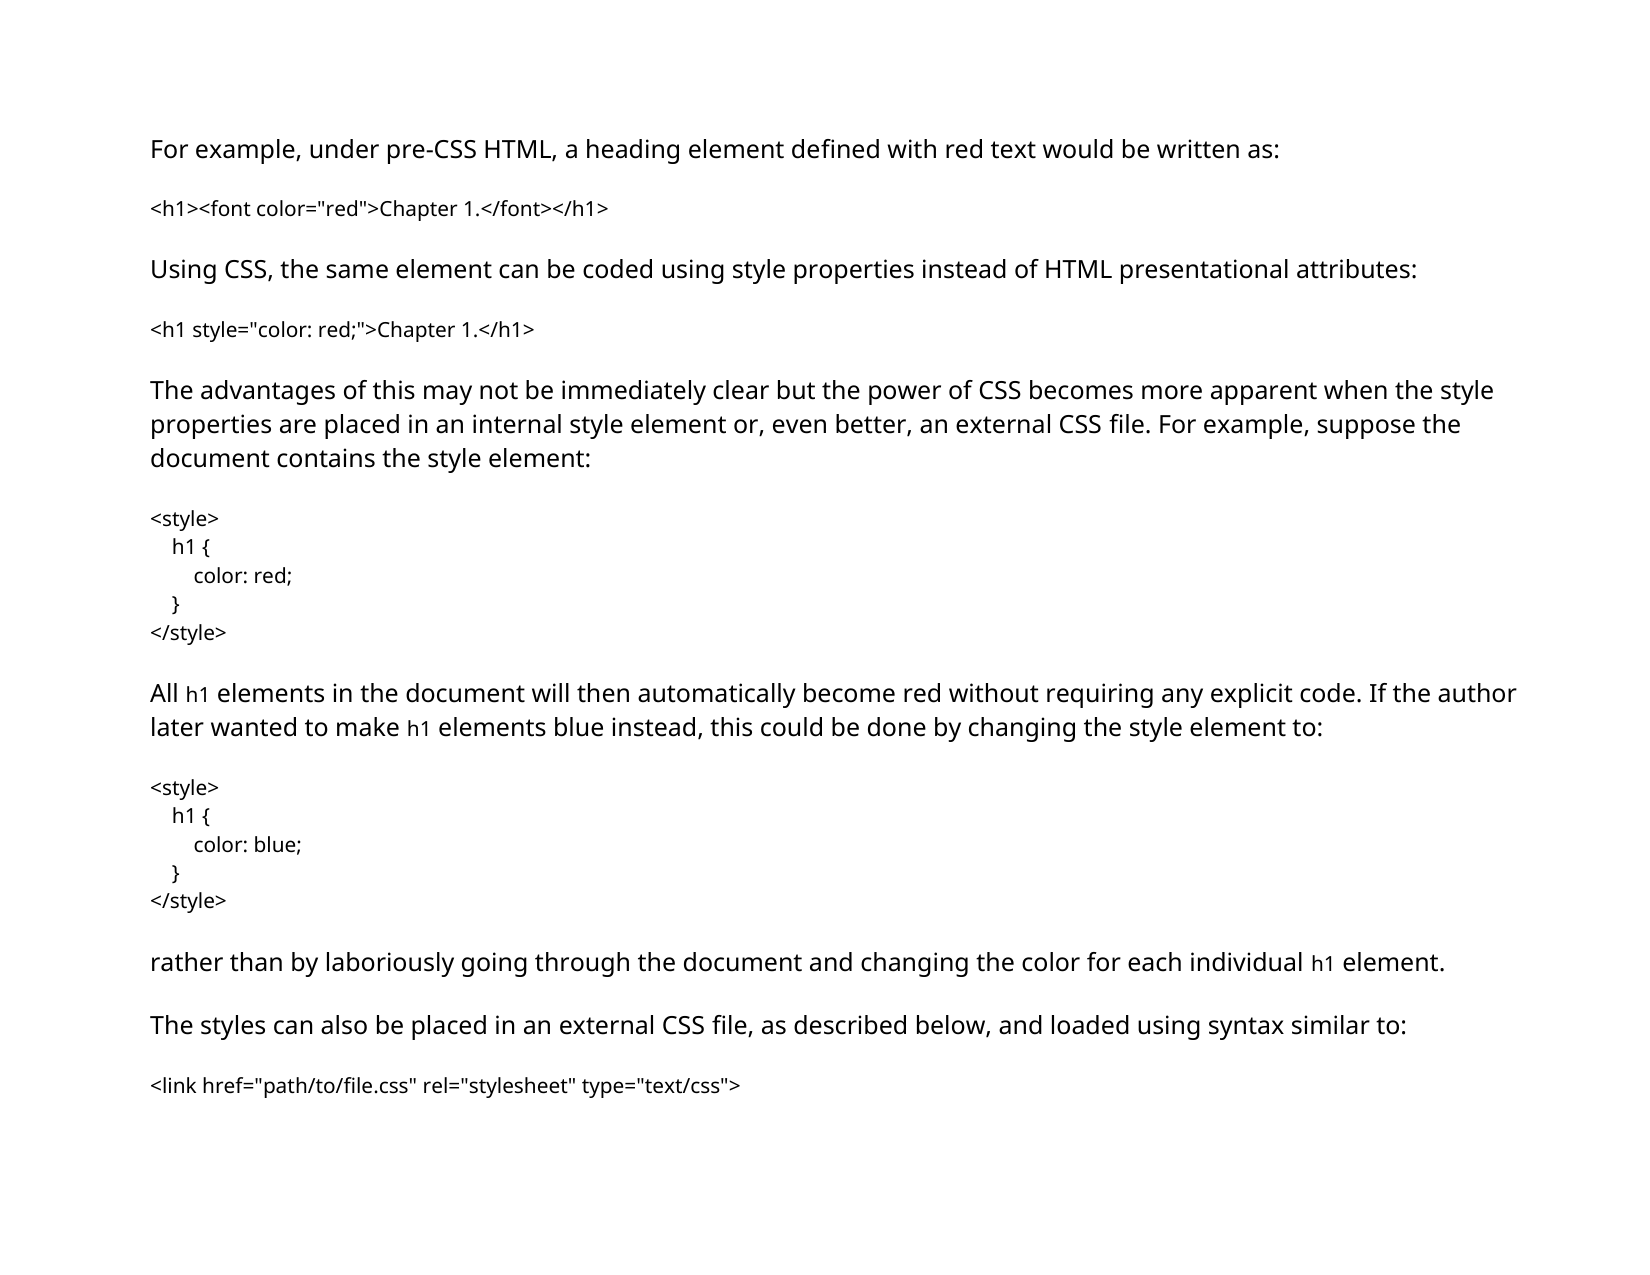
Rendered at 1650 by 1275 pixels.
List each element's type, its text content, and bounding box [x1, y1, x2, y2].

text The styles can also be placed in an external CSS file, as described below, and loaded using syntax similar to: [150, 1007, 1575, 1042]
text </style> [150, 887, 1575, 915]
text color: blue; [150, 830, 1575, 858]
text h1 { [150, 801, 1575, 830]
text color: red; [150, 561, 1575, 589]
text <style> [150, 773, 1575, 801]
text For example, under pre-CSS HTML, a heading element defined with red text would be written as: [150, 131, 1575, 165]
text All h1 elements in the document will then automatically become red without requiring any explicit code. If the author later wanted to make h1 elements blue instead, this could be done by changing the style element to: [150, 676, 1575, 744]
text rather than by laboriously going through the document and changing the color for each individual h1 element. [150, 944, 1575, 978]
text } [150, 858, 1575, 887]
text <h1><font color="red">Chapter 1.</font></h1> [150, 194, 1575, 223]
text } [150, 589, 1575, 618]
text Using CSS, the same element can be coded using style properties instead of HTML presentational attributes: [150, 252, 1575, 286]
text <link href="path/to/file.css" rel="stylesheet" type="text/css"> [150, 1071, 1575, 1099]
text h1 { [150, 533, 1575, 561]
text The advantages of this may not be immediately clear but the power of CSS becomes more apparent when the style properties are placed in an internal style element or, even better, an external CSS file. For example, suppose the document contains the style element: [150, 373, 1575, 475]
text </style> [150, 618, 1575, 646]
text <h1 style="color: red;">Chapter 1.</h1> [150, 315, 1575, 344]
text <style> [150, 504, 1575, 533]
